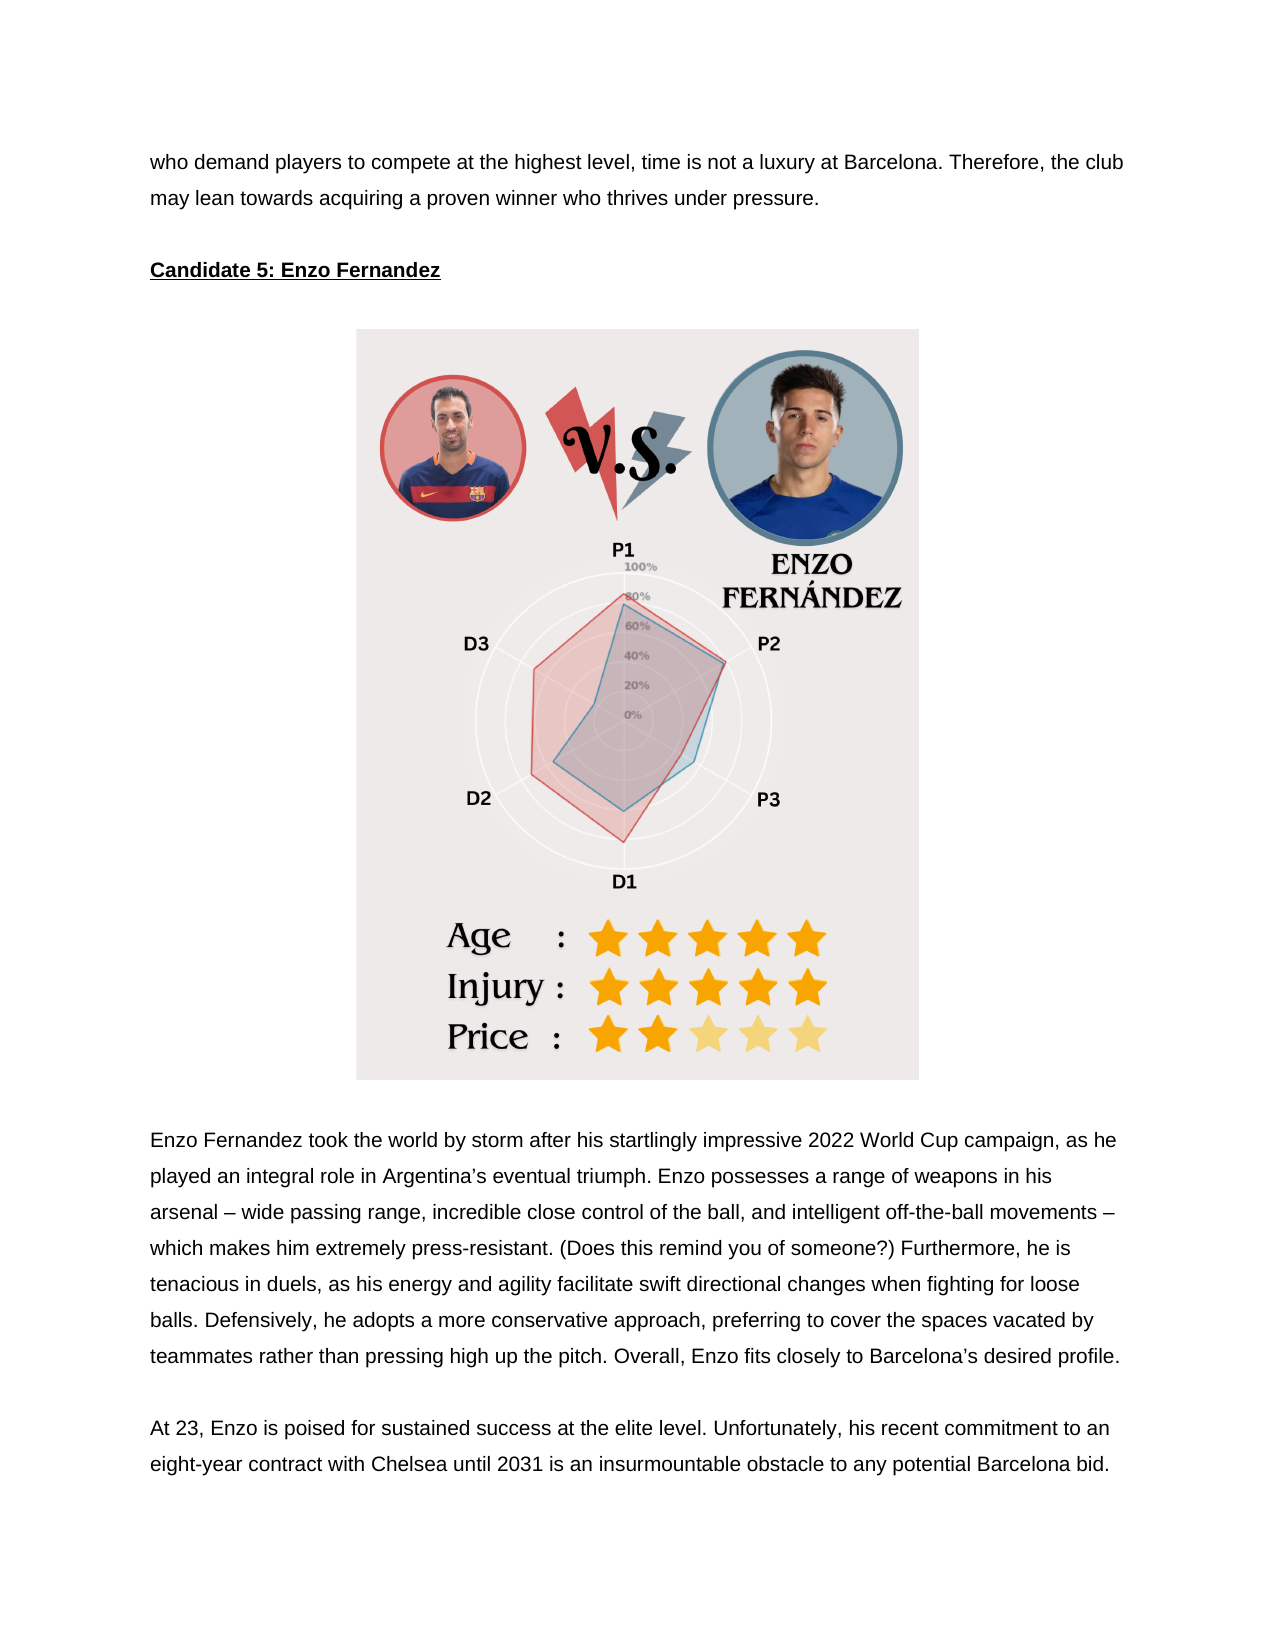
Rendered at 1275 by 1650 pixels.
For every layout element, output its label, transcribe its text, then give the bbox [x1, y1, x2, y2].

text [150, 150, 1125, 210]
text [150, 1416, 1125, 1476]
text Candidate 5: Enzo Fernandez [150, 258, 1125, 282]
picture [356, 329, 919, 1080]
text Enzo Fernandez took the world by storm after his startlingly impressive 2022 World Cup campaign, as he played an integral role in Argentina’s eventual triumph. Enzo possesses a range of weapons in his arsenal – wide passing range, incredible close control of the ball, and intelligent off-the-ball movements – which makes him extremely press-resistant. (Does this remind you of someone?) Furthermore, he is tenacious in duels, as his energy and agility facilitate swift directional changes when fighting for loose balls. Defensively, he adopts a more conservative approach, preferring to cover the spaces vacated by teammates rather than pressing high up the pitch. Overall, Enzo fits closely to Barcelona’s desired profile. [150, 1128, 1125, 1368]
